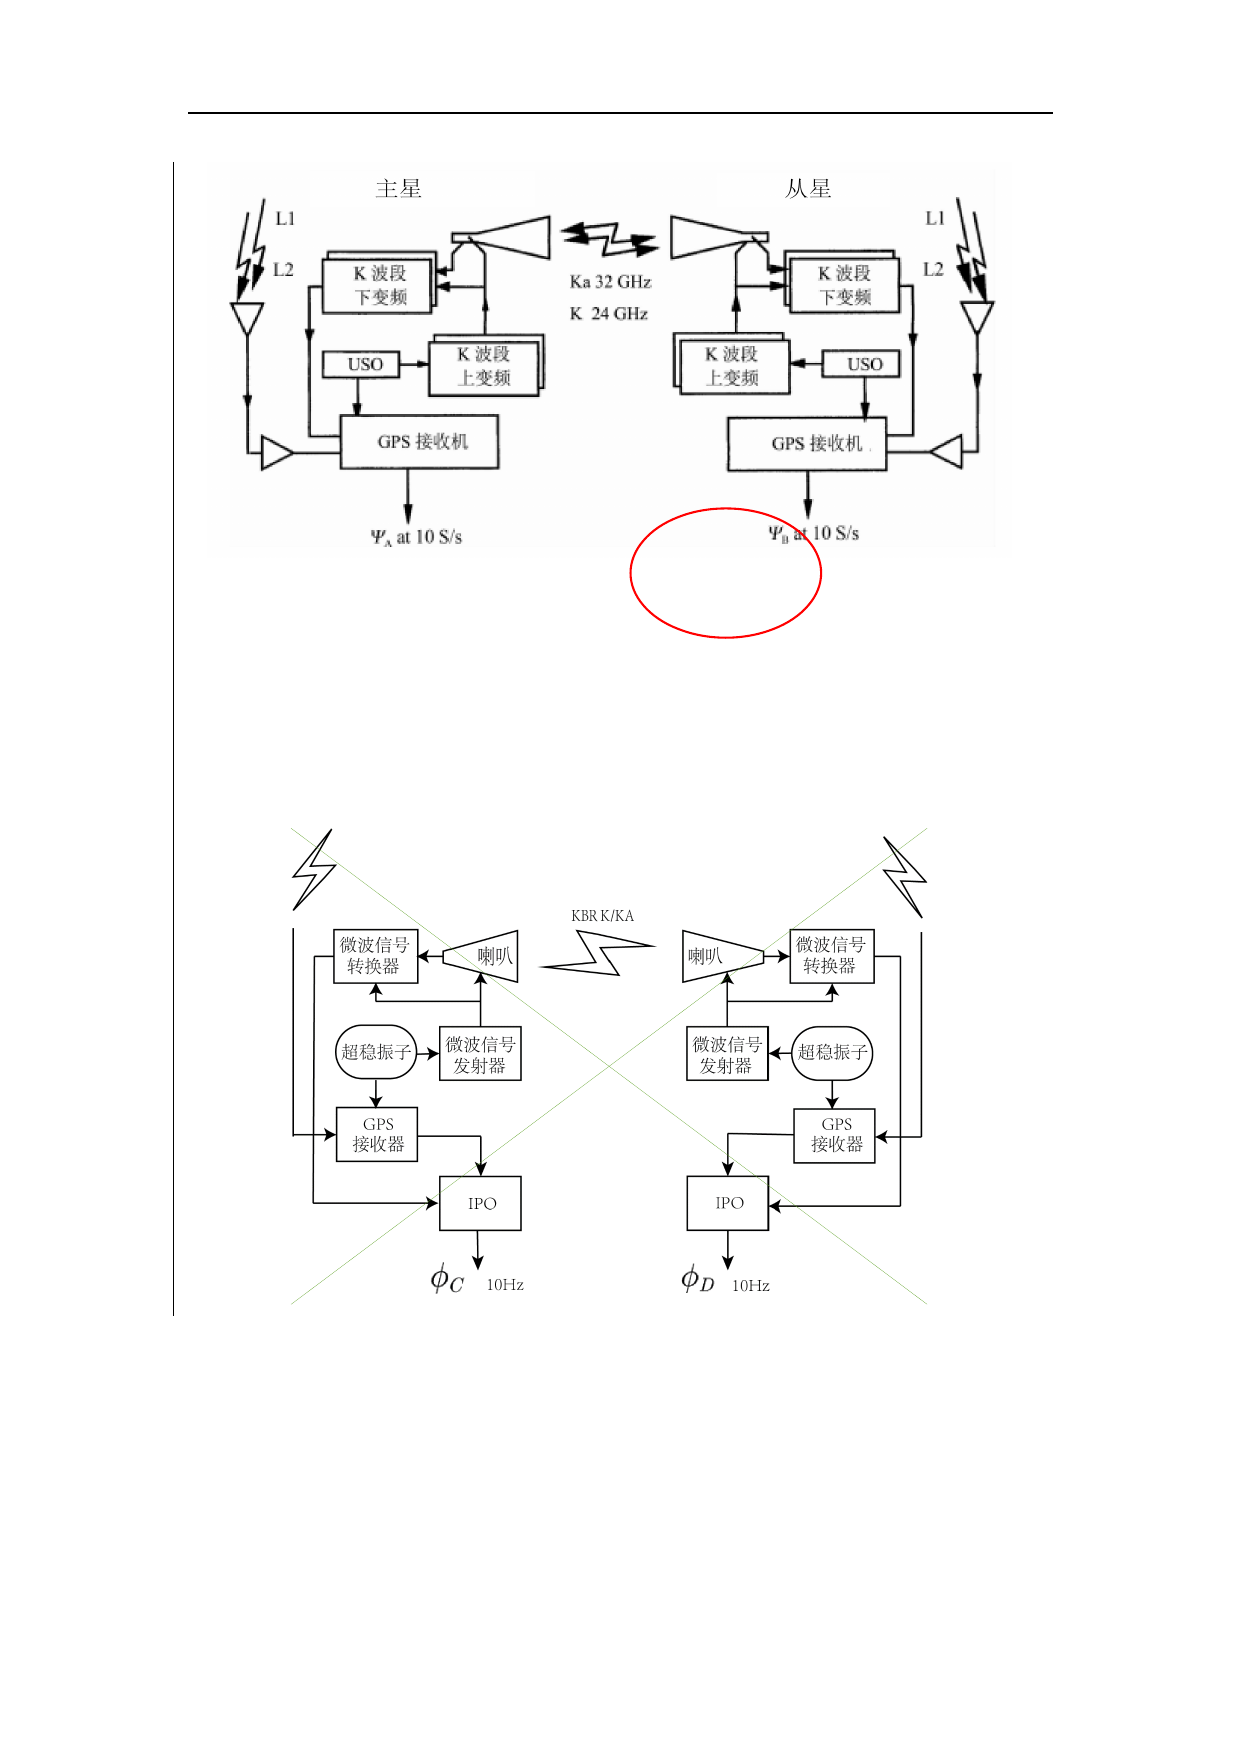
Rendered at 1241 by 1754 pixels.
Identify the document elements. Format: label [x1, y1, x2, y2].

picture [292, 1068, 926, 1305]
picture [291, 830, 608, 1303]
picture [635, 510, 817, 558]
picture [293, 828, 925, 1065]
picture [206, 162, 1012, 558]
picture [611, 829, 928, 1304]
